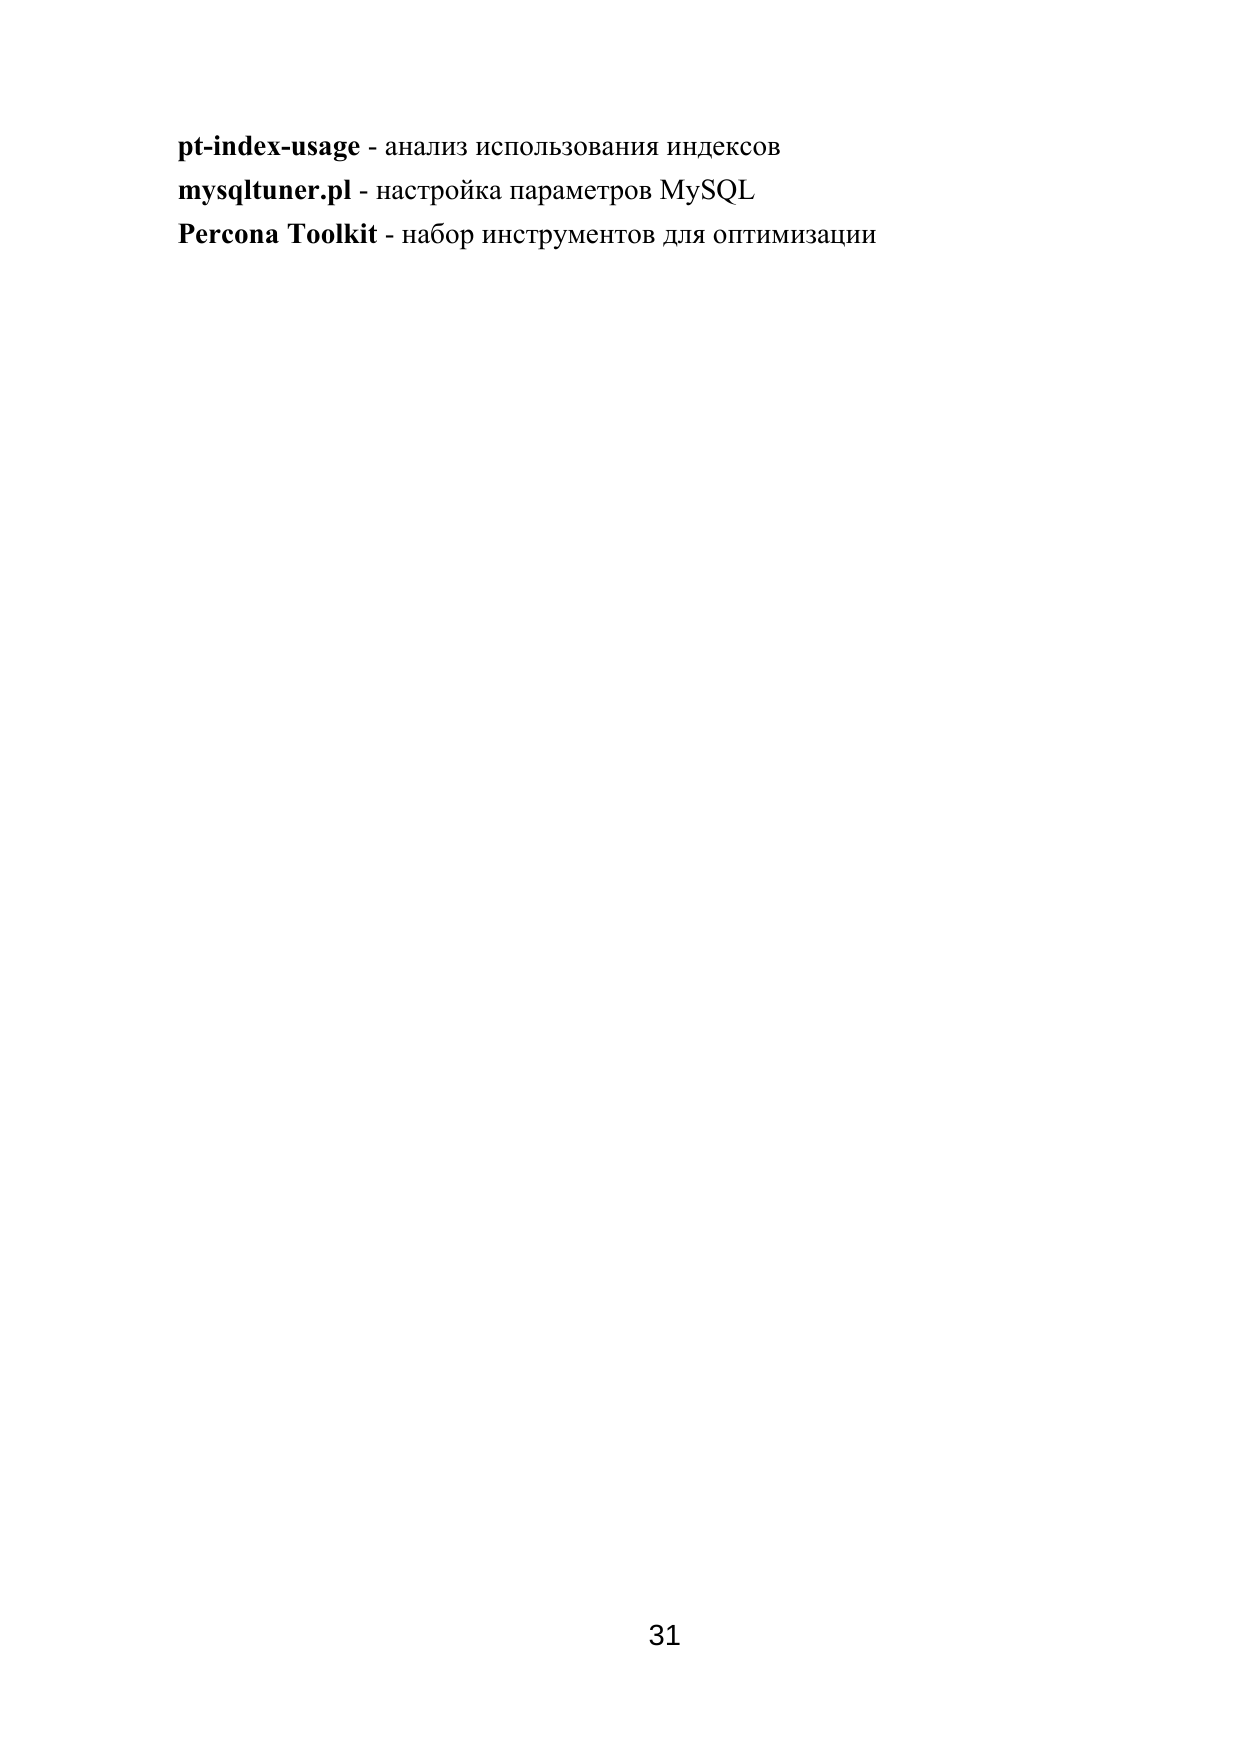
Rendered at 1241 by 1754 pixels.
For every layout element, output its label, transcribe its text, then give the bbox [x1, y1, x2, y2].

list mysqltuner.pl - настройка параметров MySQL [177, 162, 1152, 206]
list pt-index-usage - анализ использования индексов [177, 118, 1152, 162]
list Percona Toolkit - набор инструментов для оптимизации [177, 206, 1152, 249]
